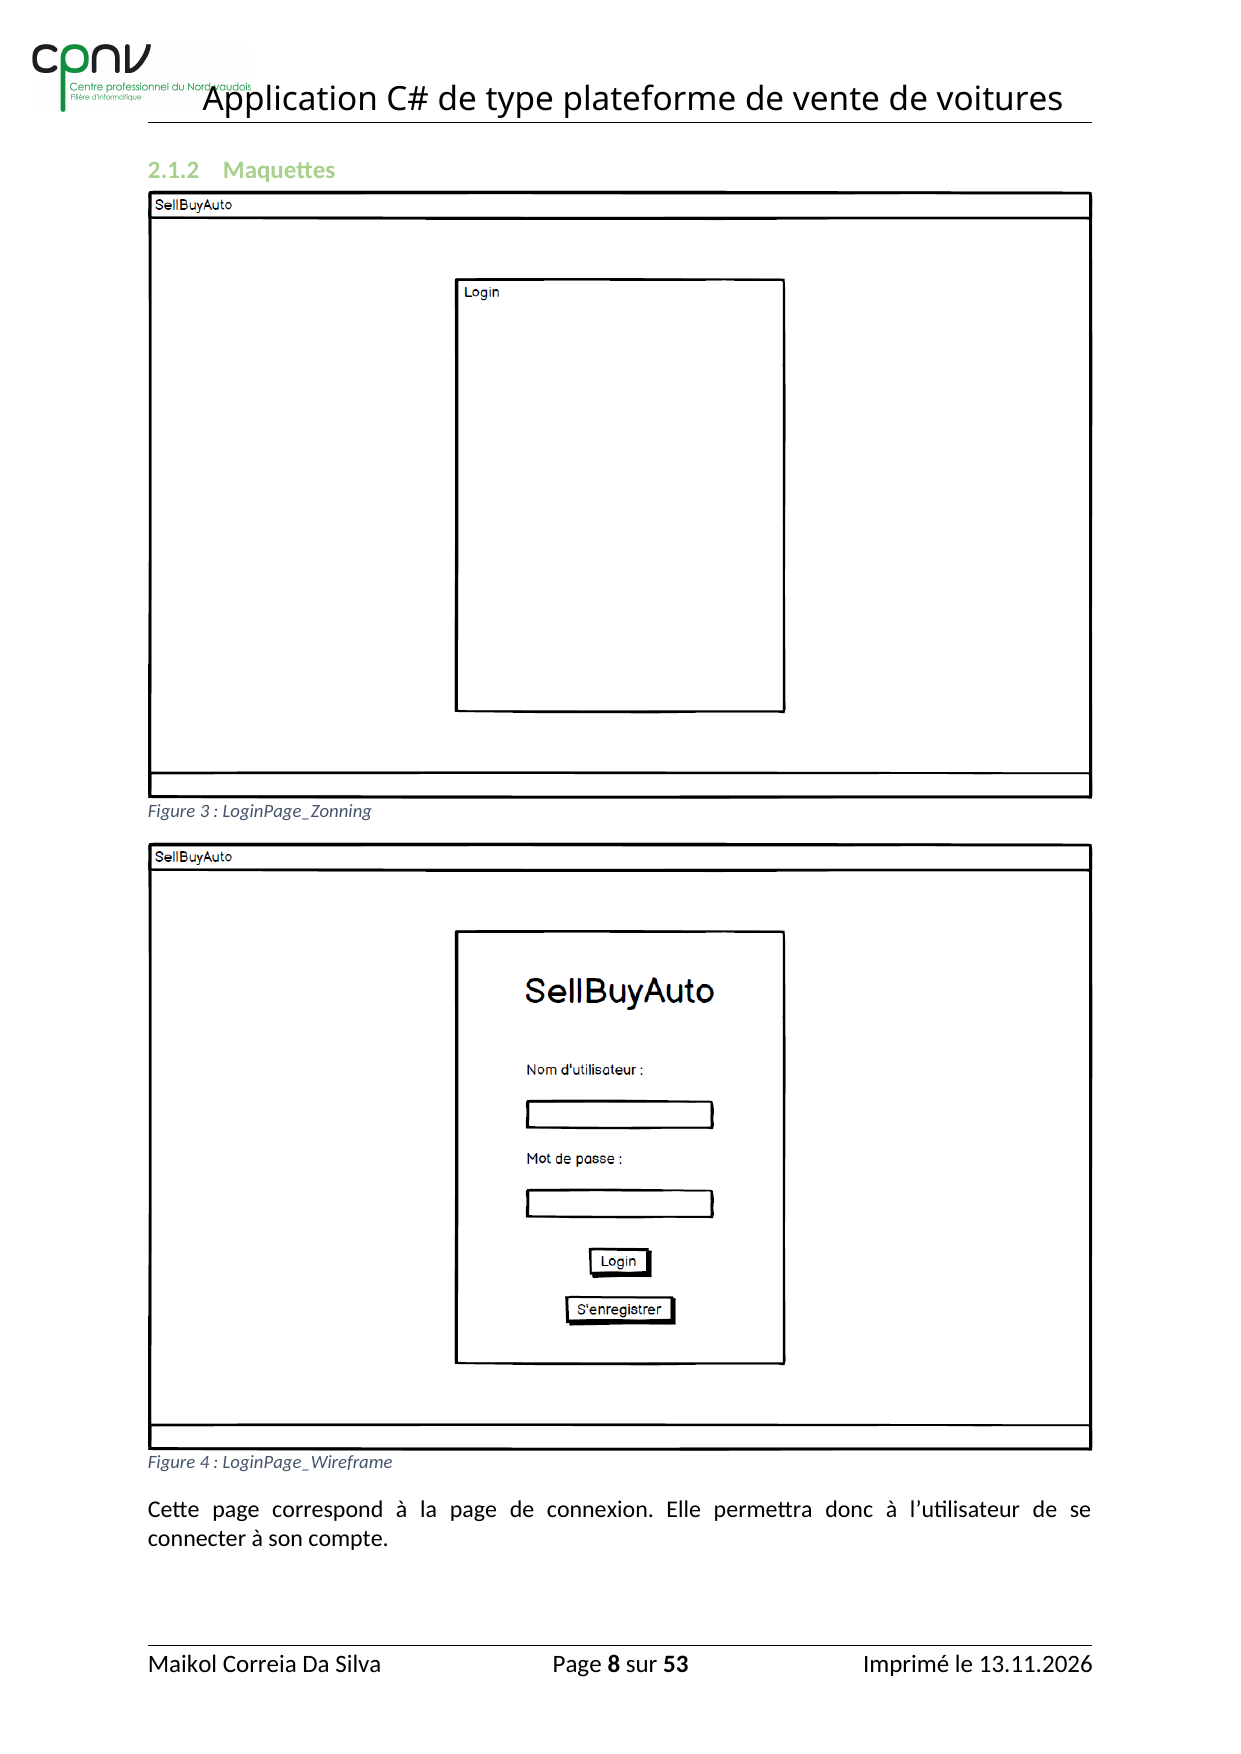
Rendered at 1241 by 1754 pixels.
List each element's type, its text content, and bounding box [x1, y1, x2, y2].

text Cette page correspond à la page de connexion. Elle permettra donc à l’utilisateur de se connecter à son compte. [148, 1494, 1092, 1553]
picture [147, 842, 1093, 1451]
picture [32, 44, 251, 112]
subtitle Maquettes [148, 154, 1092, 184]
picture [229, 94, 239, 108]
picture [147, 190, 1093, 799]
